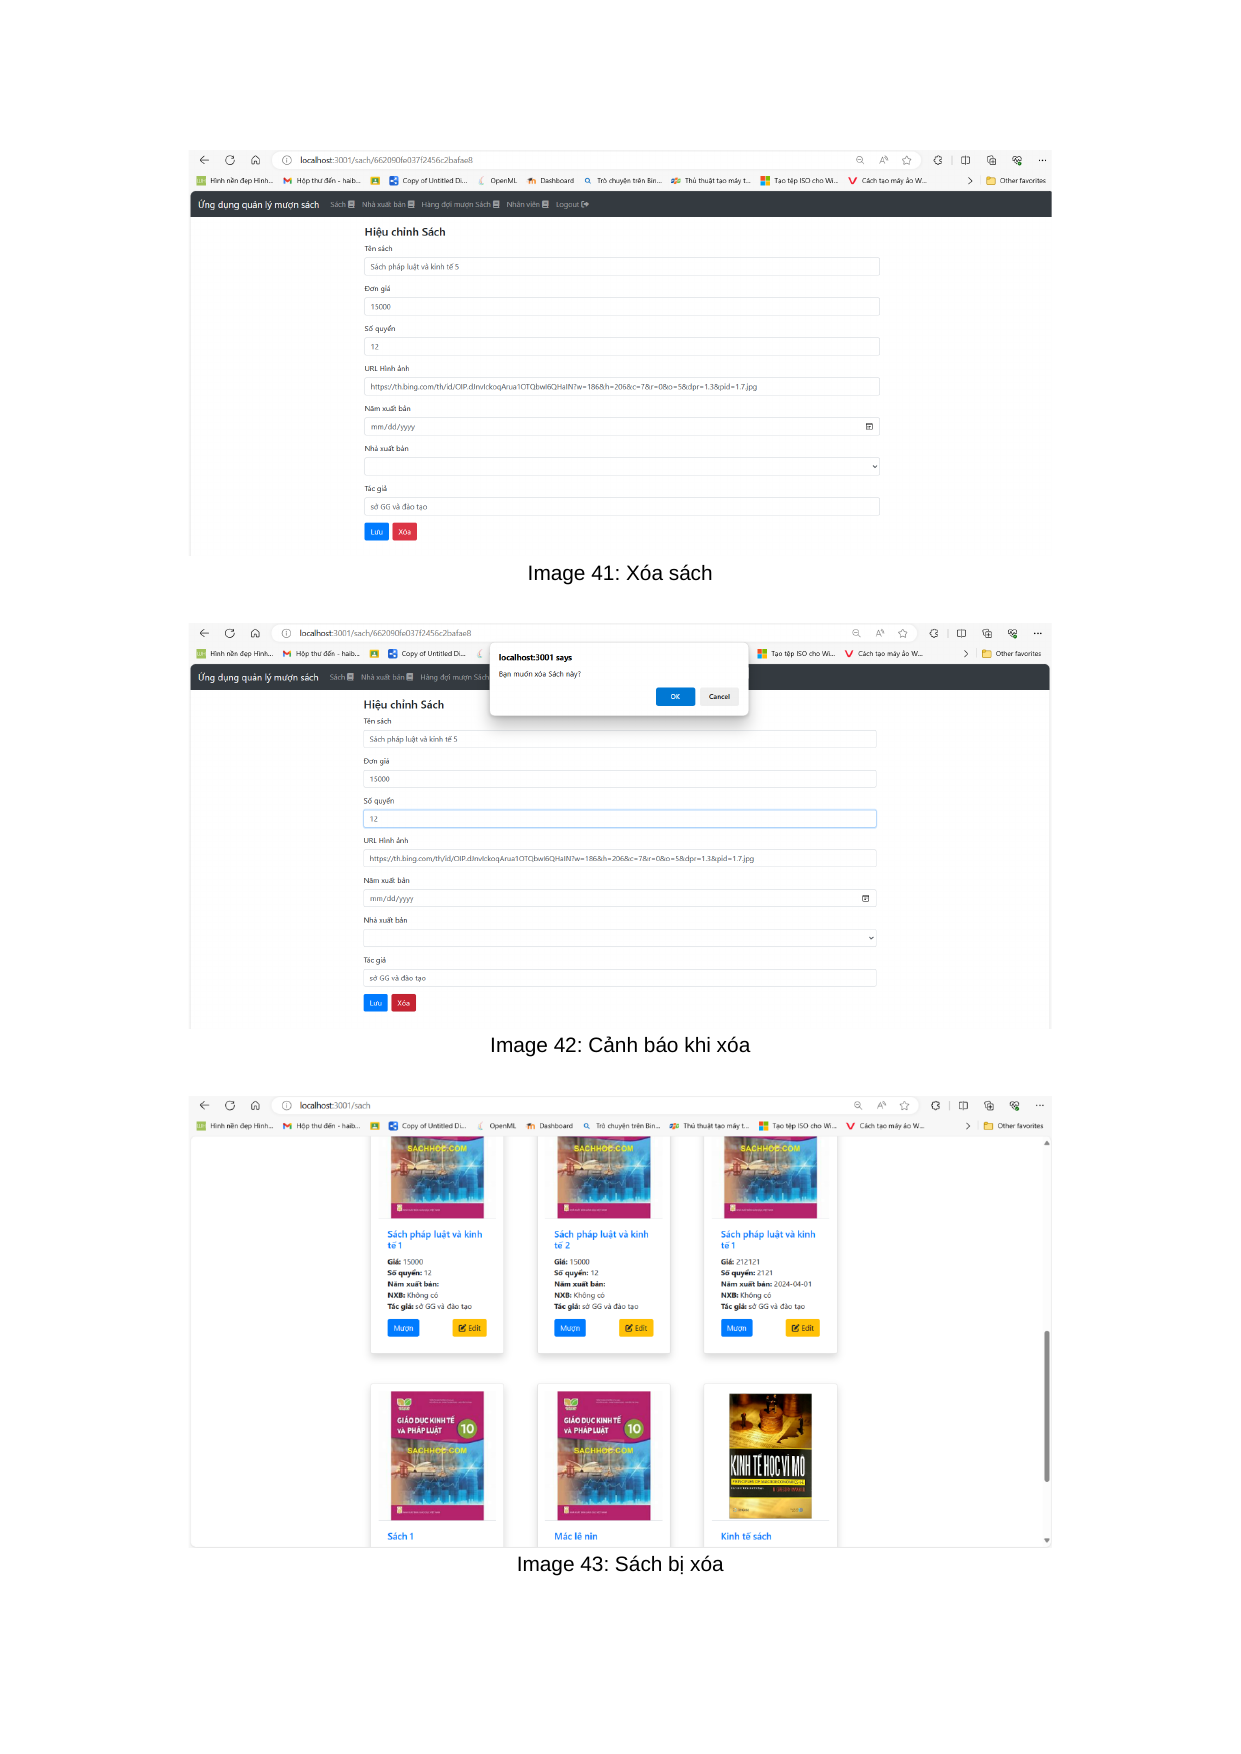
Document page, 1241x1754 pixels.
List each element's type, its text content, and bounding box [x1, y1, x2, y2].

text Image 42: Cảnh báo khi xóa [187, 1033, 1053, 1057]
text Image 43: Sách bị xóa [187, 1552, 1053, 1576]
text Image 41: Xóa sách [187, 560, 1053, 584]
picture [188, 150, 1052, 556]
picture [188, 623, 1052, 1029]
picture [188, 1096, 1052, 1548]
